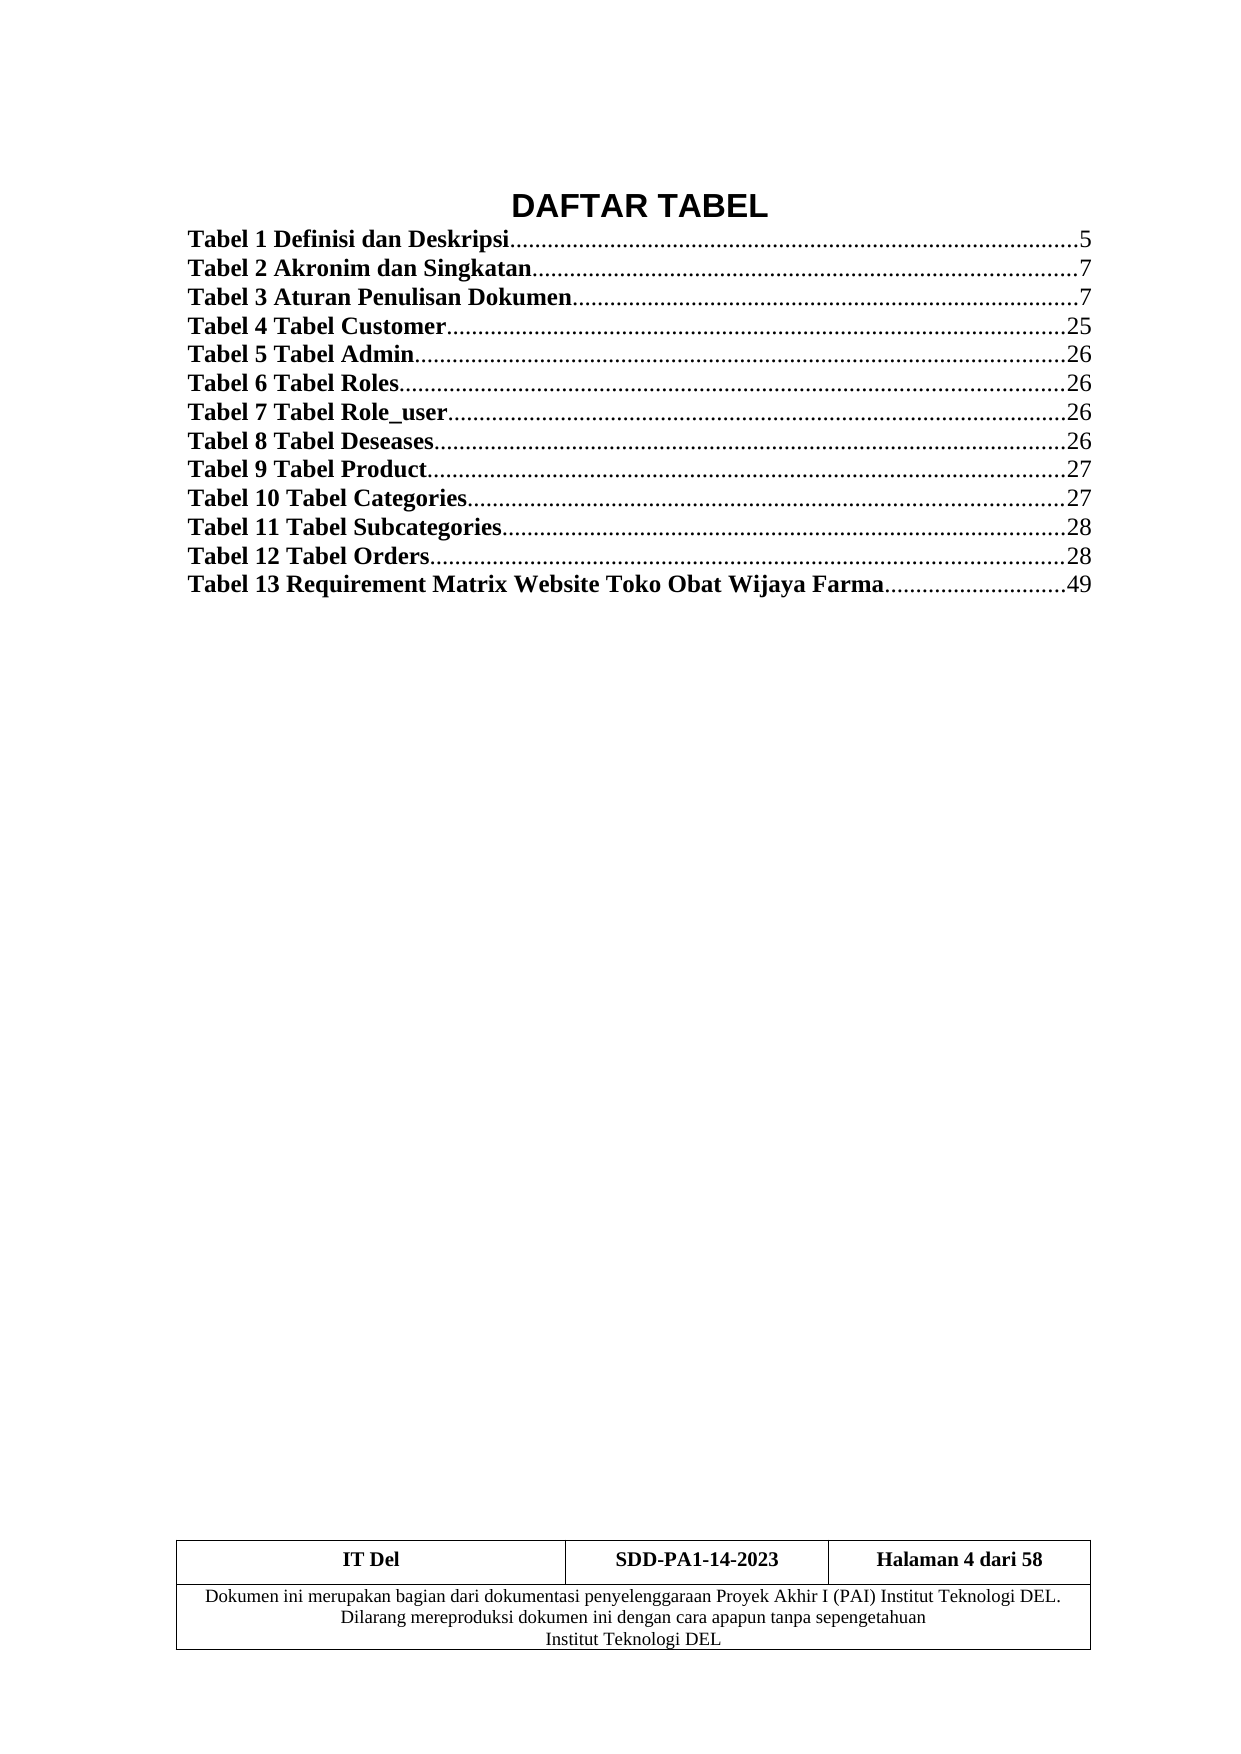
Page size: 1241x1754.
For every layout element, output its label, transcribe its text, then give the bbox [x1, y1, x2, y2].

text Tabel 8 Tabel Deseases 26 [187, 426, 1092, 454]
text Tabel 12 Tabel Orders 28 [187, 541, 1092, 569]
text Tabel 5 Tabel Admin 26 [187, 339, 1092, 368]
text Tabel 13 Requirement Matrix Website Toko Obat Wijaya Farma 49 [187, 569, 1092, 598]
text Tabel 4 Tabel Customer 25 [187, 311, 1092, 339]
text Tabel 1 Definisi dan Deskripsi 5 [187, 224, 1092, 253]
text Tabel 7 Tabel Role_user 26 [187, 397, 1092, 426]
text Tabel 3 Aturan Penulisan Dokumen 7 [187, 282, 1092, 311]
text Tabel 10 Tabel Categories 27 [187, 483, 1092, 512]
text Tabel 11 Tabel Subcategories 28 [187, 512, 1092, 541]
text DAFTAR TABEL [187, 186, 1092, 224]
text Tabel 6 Tabel Roles 26 [187, 368, 1092, 397]
text Tabel 9 Tabel Product 27 [187, 454, 1092, 483]
text Tabel 2 Akronim dan Singkatan 7 [187, 253, 1092, 282]
